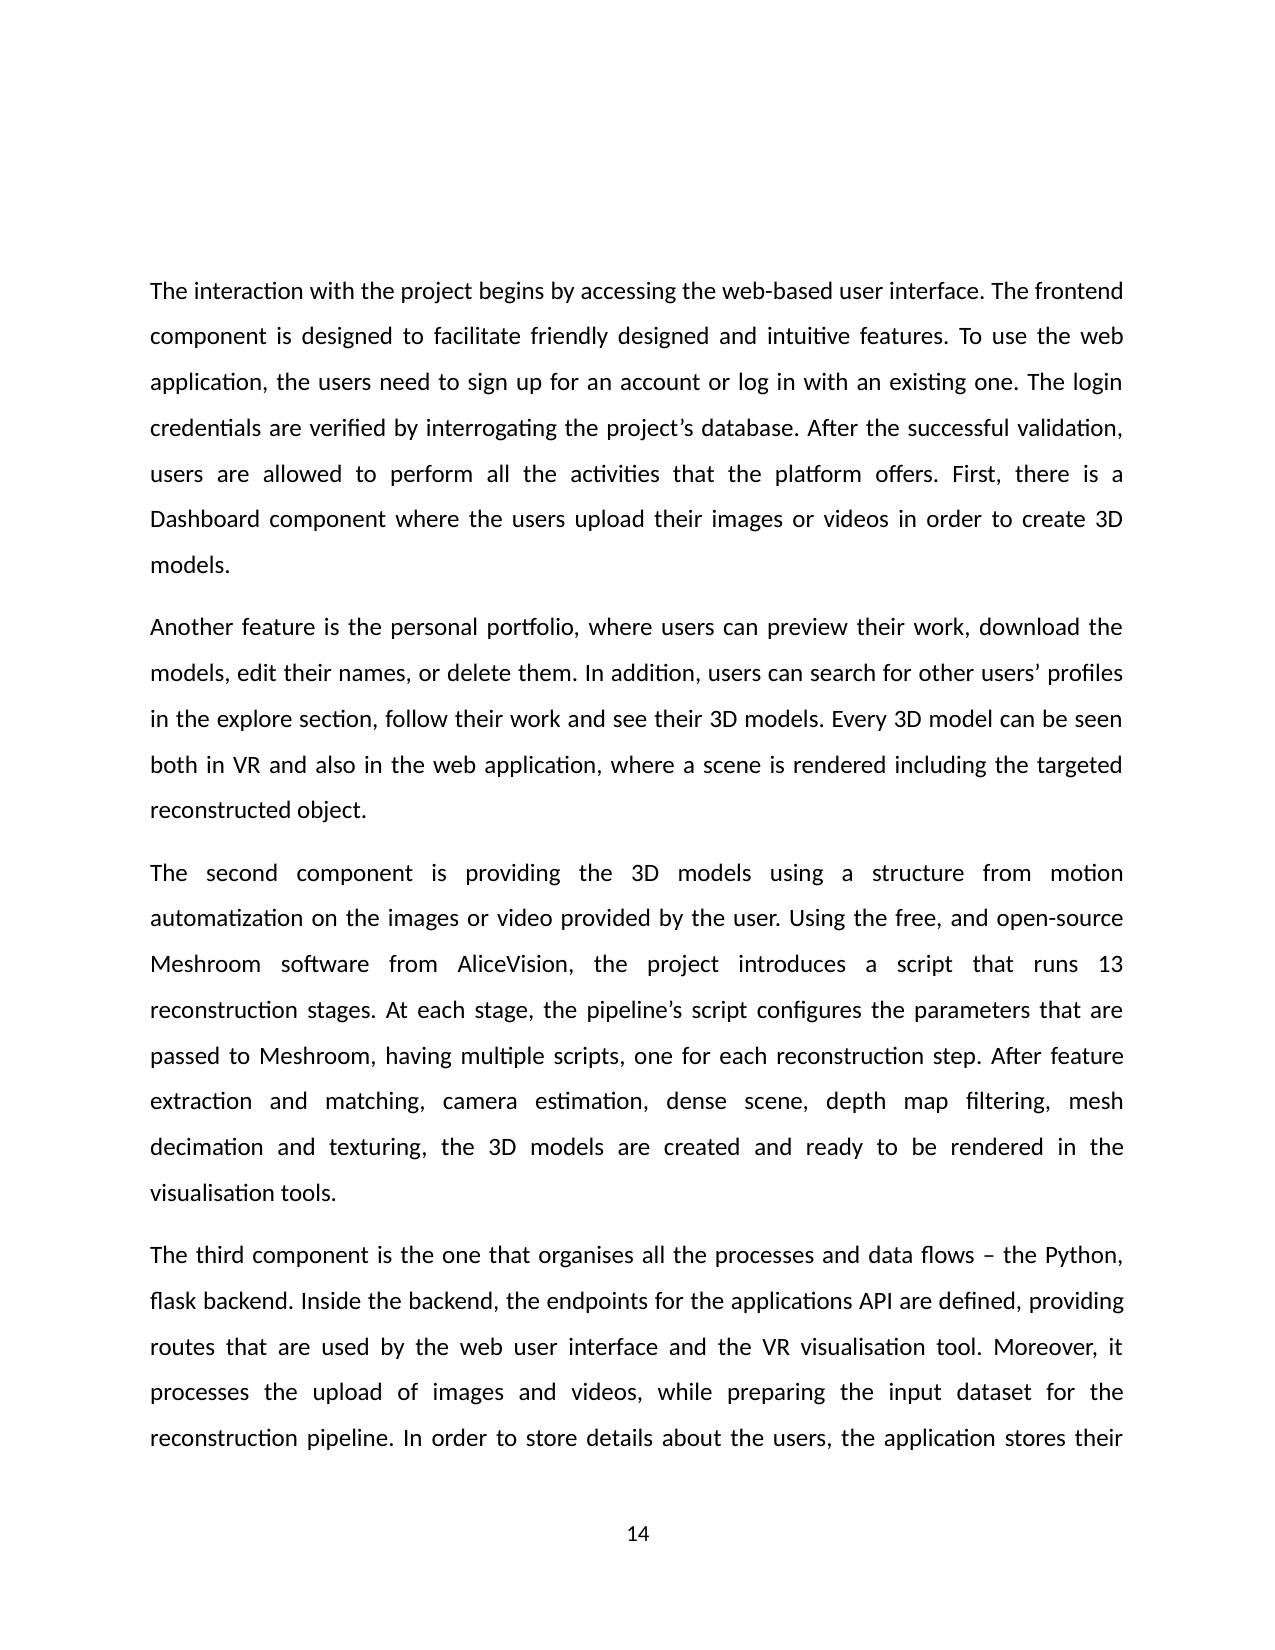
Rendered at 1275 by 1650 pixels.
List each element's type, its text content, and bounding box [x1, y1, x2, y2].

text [150, 1239, 1125, 1453]
text Another feature is the personal portfolio, where users can preview their work, download the models, edit their names, or delete them. In addition, users can search for other users’ profiles in the explore section, follow their work and see their 3D models. Every 3D model can be seen both in VR and also in the web application, where a scene is rendered including the targeted reconstructed object. [150, 612, 1125, 825]
text The second component is providing the 3D models using a structure from motion automatization on the images or video provided by the user. Using the free, and open-source Meshroom software from AliceVision, the project introduces a script that runs 13 reconstruction stages. At each stage, the pipeline’s script configures the parameters that are passed to Meshroom, having multiple scripts, one for each reconstruction step. After feature extraction and matching, camera estimation, dense scene, depth map filtering, mesh decimation and texturing, the 3D models are created and ready to be rendered in the visualisation tools. [150, 857, 1125, 1207]
text The interaction with the project begins by accessing the web-based user interface. The frontend component is designed to facilitate friendly designed and intuitive features. To use the web application, the users need to sign up for an account or log in with an existing one. The login credentials are verified by interrogating the project’s database. After the successful validation, users are allowed to perform all the activities that the platform offers. First, there is a Dashboard component where the users upload their images or videos in order to create 3D models. [150, 275, 1125, 580]
